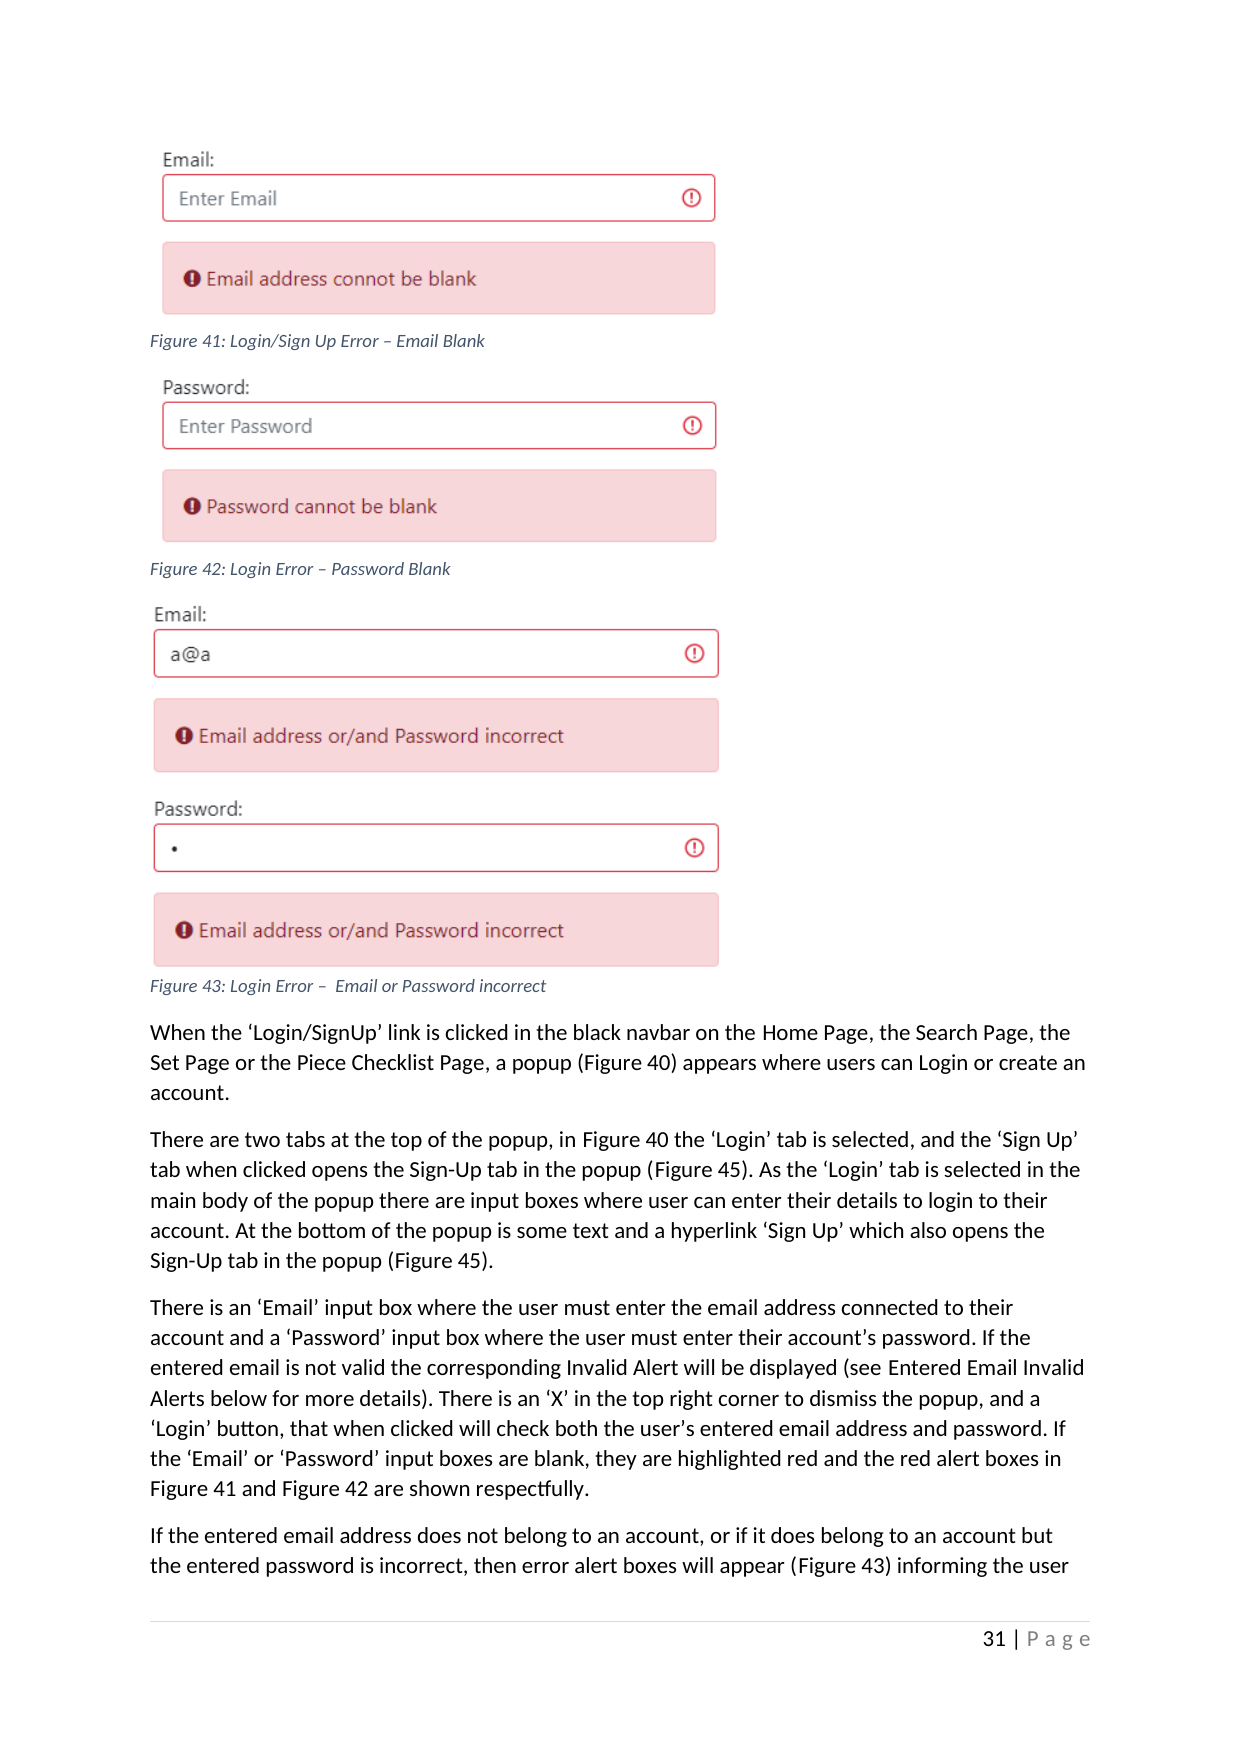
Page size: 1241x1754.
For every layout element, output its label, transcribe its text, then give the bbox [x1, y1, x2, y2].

text There are two tabs at the top of the popup, in Figure 40 the ‘Login’ tab is selected, and the ‘Sign Up’ tab when clicked opens the Sign-Up tab in the popup (Figure 45). As the ‘Login’ tab is selected in the main body of the popup there are input boxes where user can enter their details to login to their account. At the bottom of the popup is some text and a hyperlink ‘Sign Up’ which also opens the Sign-Up tab in the popup (Figure 45). [150, 1125, 1090, 1274]
text When the ‘Login/SignUp’ link is clicked in the black navbar on the Home Page, the Search Page, the Set Page or the Piece Checklist Page, a popup (Figure 40) appears where users can Login or create an account. [150, 1018, 1090, 1106]
picture [150, 150, 728, 328]
text There is an ‘Email’ input box where the user must enter the email address connected to their account and a ‘Password’ input box where the user must enter their account’s password. If the entered email is not valid the corresponding Invalid Alert will be displayed (see Entered Email Invalid Alerts below for more details). There is an ‘X’ in the top right corner to dismiss the popup, and a ‘Login’ button, that when clicked will check both the user’s entered email address and password. If the ‘Email’ or ‘Password’ input boxes are blank, they are highlighted red and the red alert boxes in Figure 41 and Figure 42 are shown respectfully. [150, 1293, 1090, 1502]
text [150, 1521, 1090, 1579]
picture [150, 373, 728, 556]
picture [150, 601, 728, 972]
